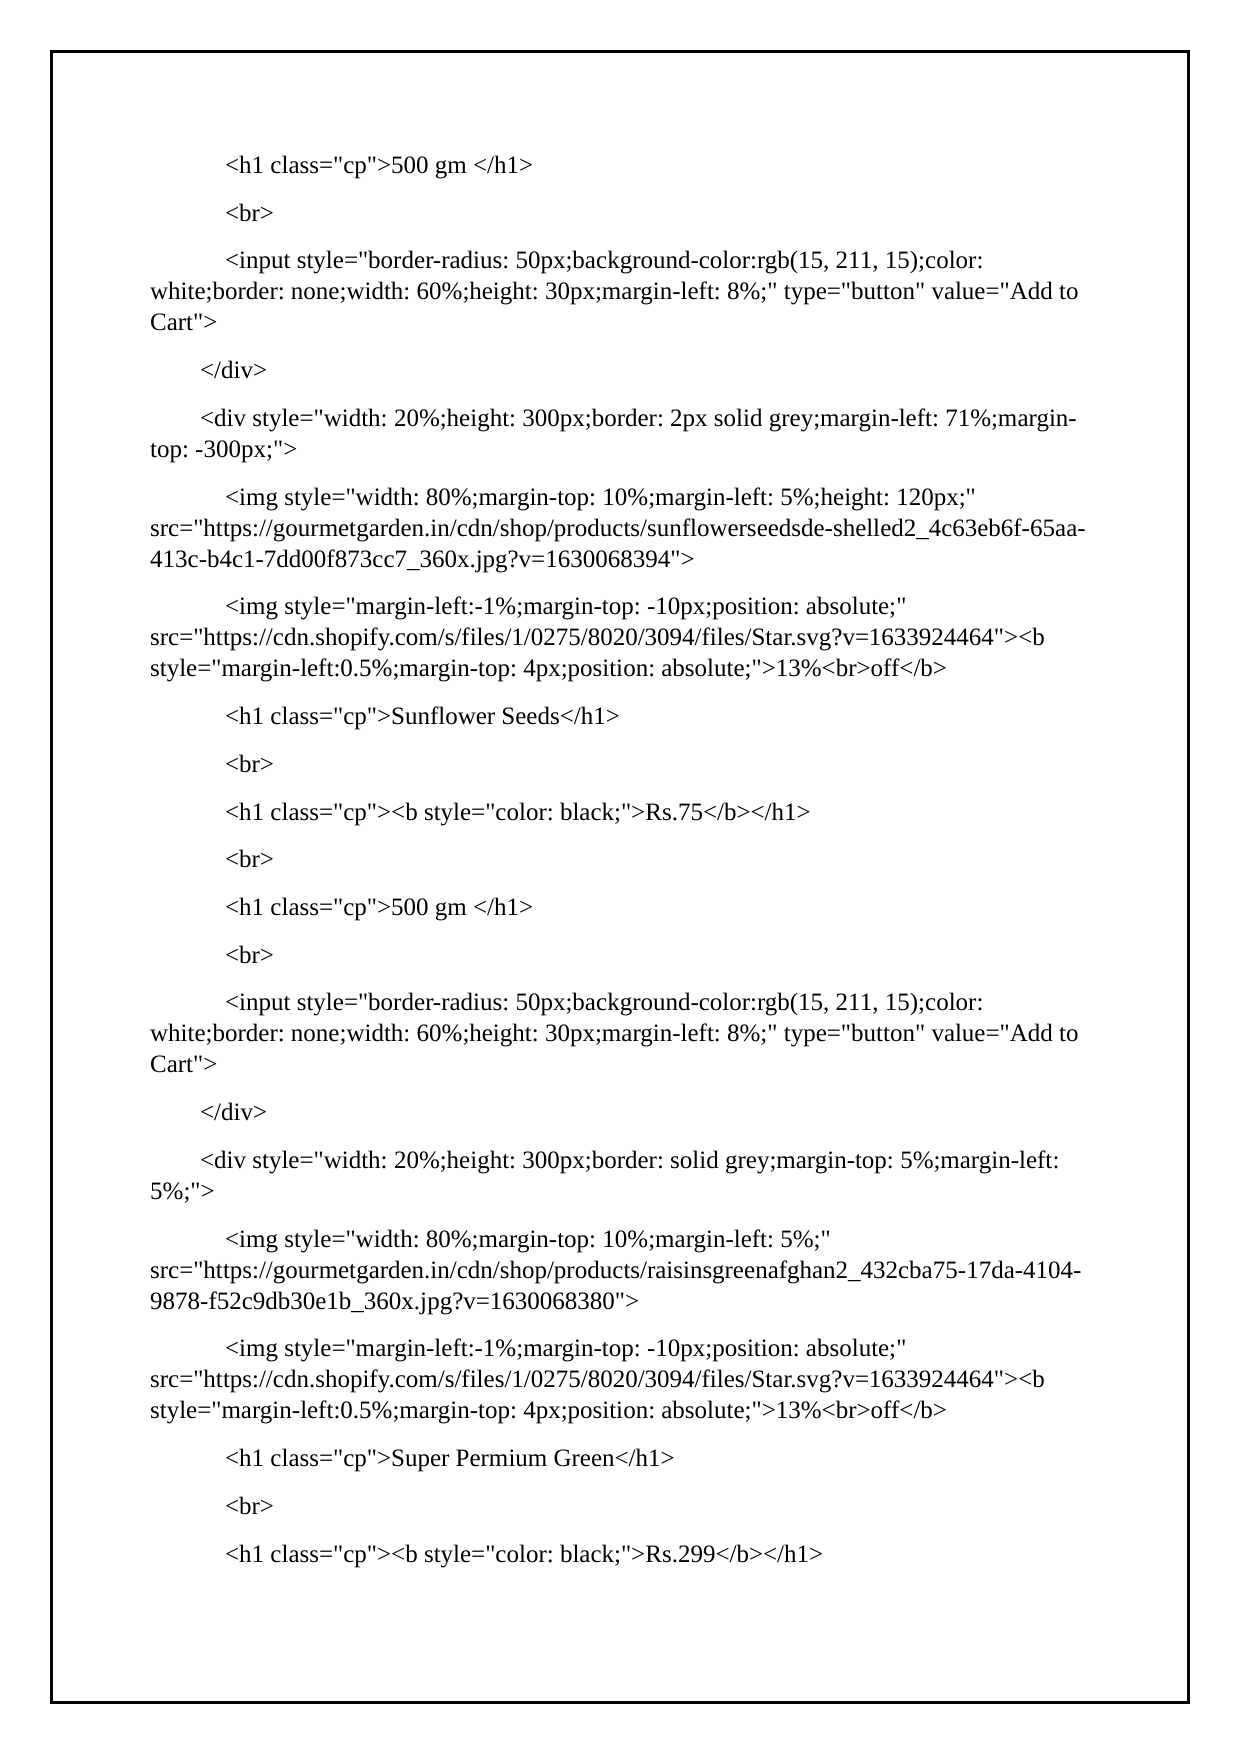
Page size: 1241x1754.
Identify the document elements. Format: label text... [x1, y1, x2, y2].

text <h1 class="cp"><b style="color: black;">Rs.299</b></h1> [150, 1539, 1090, 1567]
text <input style="border-radius: 50px;background-color:rgb(15, 211, 15);color: white;border: none;width: 60%;height: 30px;margin-left: 8%;" type="button" value="Add to Cart"> [150, 245, 1090, 336]
text <br> [150, 1491, 1090, 1520]
text <input style="border-radius: 50px;background-color:rgb(15, 211, 15);color: white;border: none;width: 60%;height: 30px;margin-left: 8%;" type="button" value="Add to Cart"> [150, 987, 1090, 1078]
text <br> [150, 940, 1090, 968]
text <br> [150, 198, 1090, 226]
text <br> [150, 844, 1090, 873]
text </div> [150, 355, 1090, 384]
text <h1 class="cp"><b style="color: black;">Rs.75</b></h1> [150, 797, 1090, 825]
text <img style="width: 80%;margin-top: 10%;margin-left: 5%;height: 120px;" src="https://gourmetgarden.in/cdn/shop/products/sunflowerseedsde-shelled2_4c63eb6f-65aa-413c-b4c1-7dd00f873cc7_360x.jpg?v=1630068394"> [150, 482, 1090, 572]
text <div style="width: 20%;height: 300px;border: solid grey;margin-top: 5%;margin-left: 5%;"> [150, 1145, 1090, 1205]
text <h1 class="cp">Super Permium Green</h1> [150, 1443, 1090, 1472]
text <br> [150, 749, 1090, 778]
text <div style="width: 20%;height: 300px;border: 2px solid grey;margin-left: 71%;margin-top: -300px;"> [150, 403, 1090, 463]
text <h1 class="cp">Sunflower Seeds</h1> [150, 701, 1090, 730]
text </div> [150, 1097, 1090, 1126]
text <h1 class="cp">500 gm </h1> [150, 150, 1090, 179]
text <img style="width: 80%;margin-top: 10%;margin-left: 5%;" src="https://gourmetgarden.in/cdn/shop/products/raisinsgreenafghan2_432cba75-17da-4104-9878-f52c9db30e1b_360x.jpg?v=1630068380"> [150, 1224, 1090, 1314]
text <img style="margin-left:-1%;margin-top: -10px;position: absolute;" src="https://cdn.shopify.com/s/files/1/0275/8020/3094/files/Star.svg?v=1633924464"><b style="margin-left:0.5%;margin-top: 4px;position: absolute;">13%<br>off</b> [150, 591, 1090, 682]
text <img style="margin-left:-1%;margin-top: -10px;position: absolute;" src="https://cdn.shopify.com/s/files/1/0275/8020/3094/files/Star.svg?v=1633924464"><b style="margin-left:0.5%;margin-top: 4px;position: absolute;">13%<br>off</b> [150, 1333, 1090, 1424]
text <h1 class="cp">500 gm </h1> [150, 892, 1090, 921]
